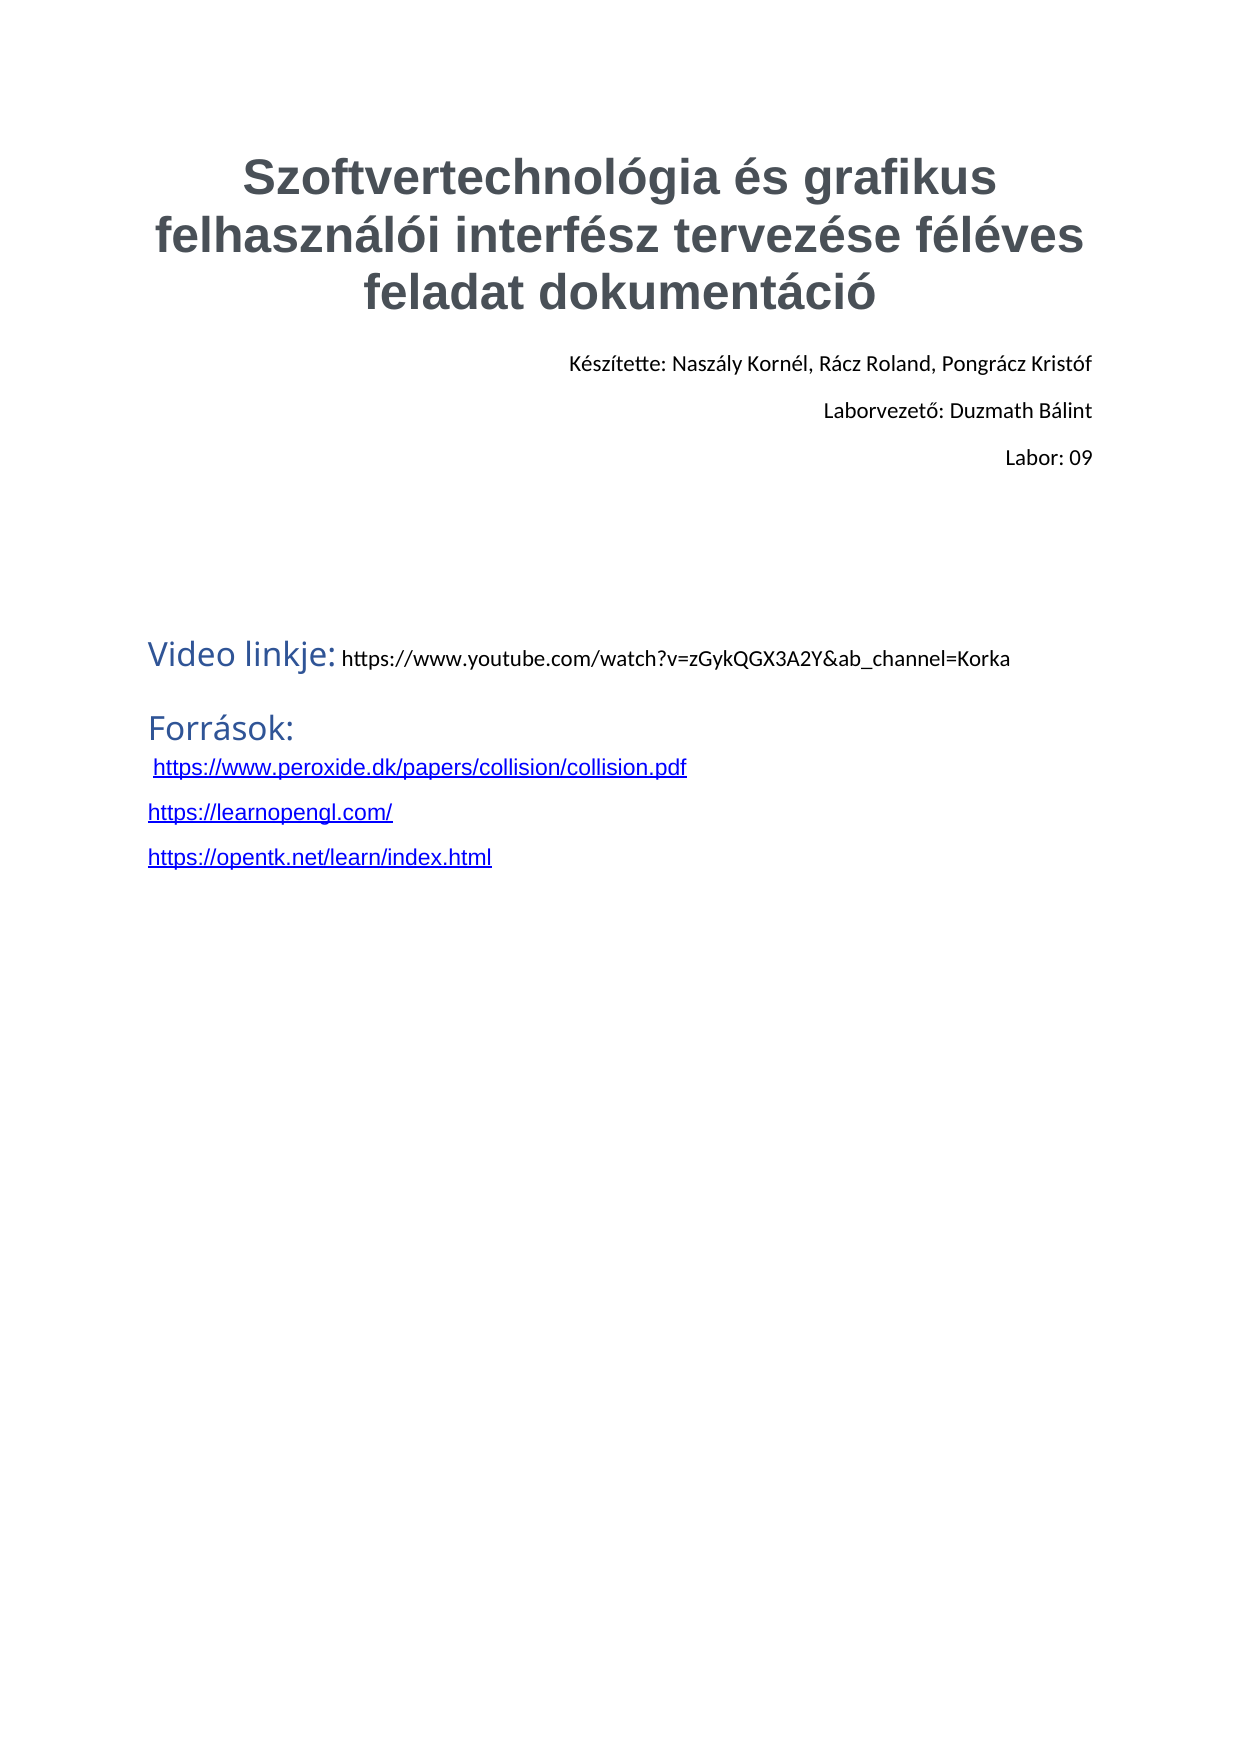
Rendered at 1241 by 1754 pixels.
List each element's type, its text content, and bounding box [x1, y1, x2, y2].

text Laborvezető: Duzmath Bálint [148, 396, 1093, 424]
text https://learnopengl.com/ [148, 799, 1093, 825]
text https://www.peroxide.dk/papers/collision/collision.pdf [148, 753, 1093, 780]
text Készítette: Naszály Kornél, Rácz Roland, Pongrácz Kristóf [148, 349, 1093, 377]
text Labor: 09 [148, 443, 1093, 471]
subtitle Források: [148, 704, 1093, 750]
text Video linkje: https://www.youtube.com/watch?v=zGykQGX3A2Y&ab_channel=Korka [148, 631, 1093, 676]
text Szoftvertechnológia és grafikus felhasználói interfész tervezése féléves feladat dokumentáció [148, 148, 1093, 320]
text https://opentk.net/learn/index.html [148, 844, 1093, 870]
